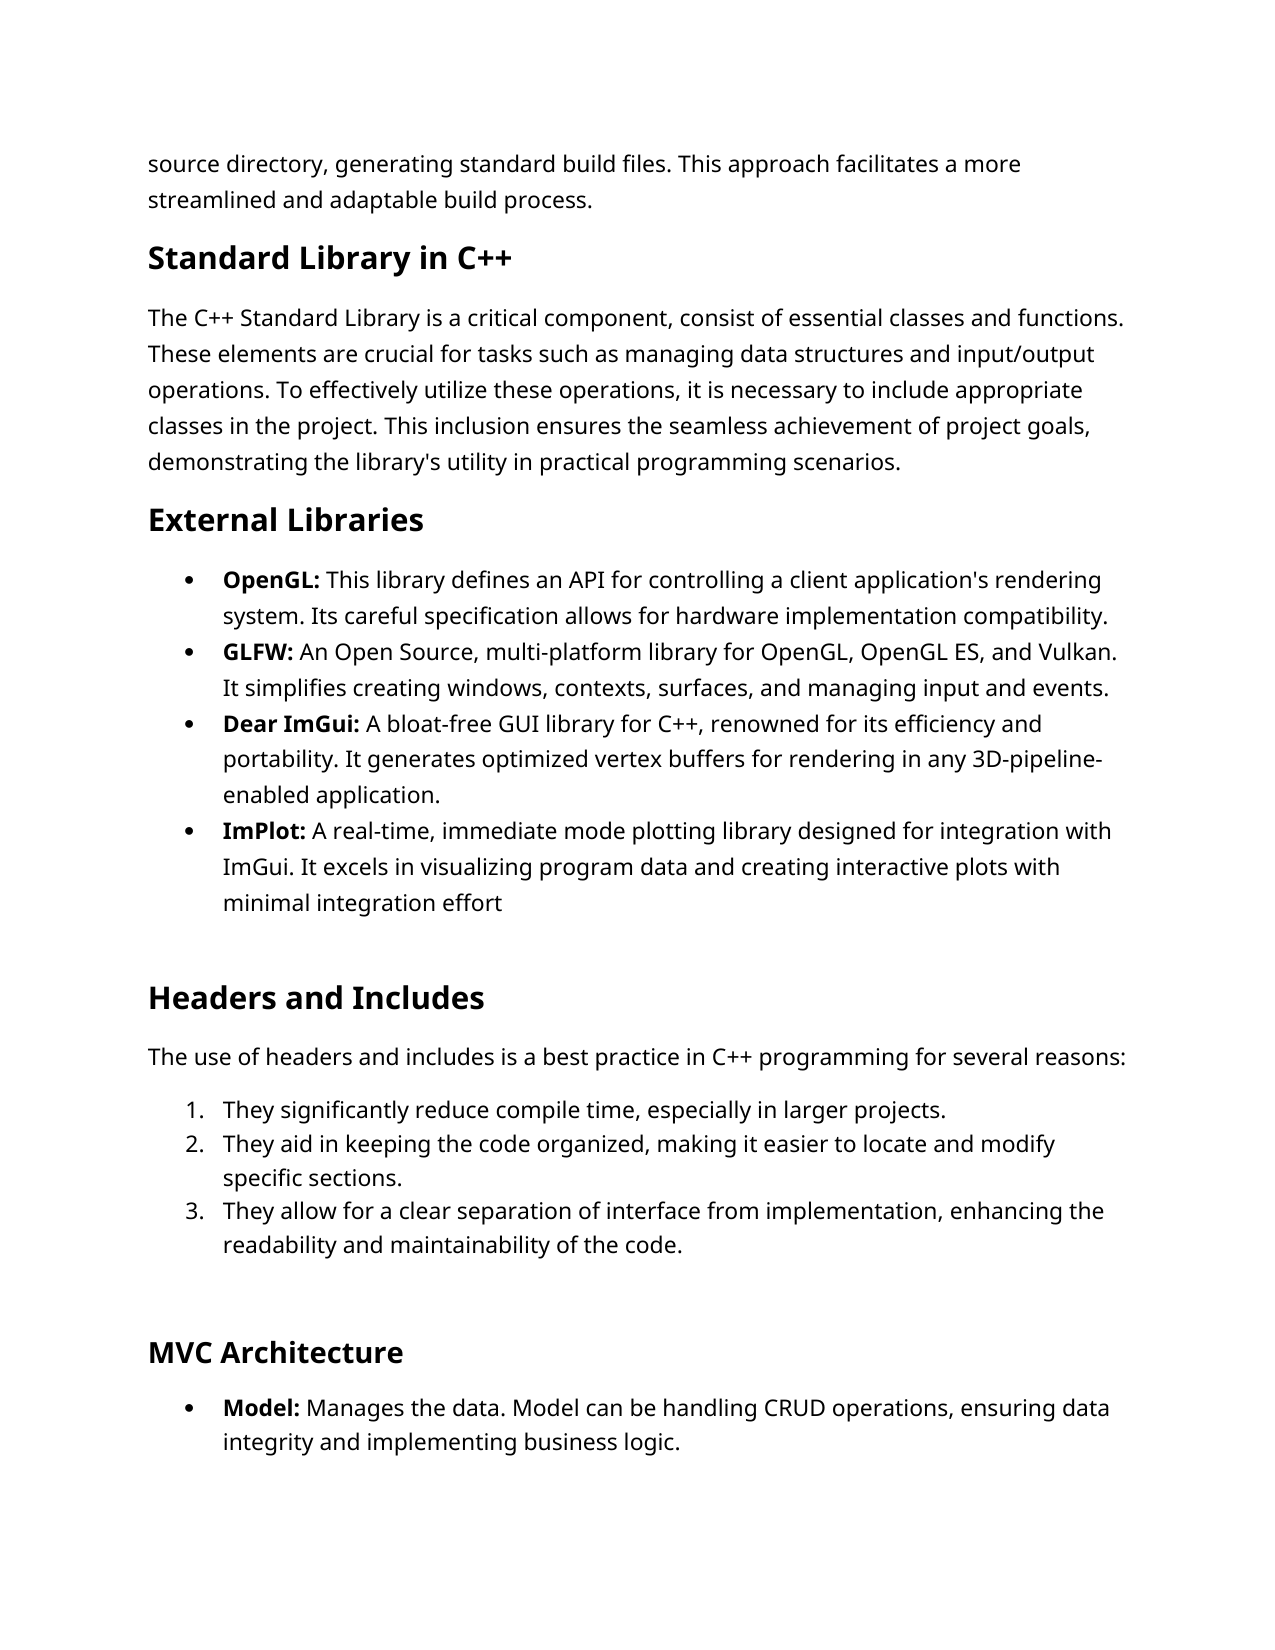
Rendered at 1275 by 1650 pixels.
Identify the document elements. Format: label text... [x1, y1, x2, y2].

list Model: Manages the data. Model can be handling CRUD operations, ensuring data integrity and implementing business logic. [185, 1392, 1127, 1457]
list OpenGL: This library defines an API for controlling a client application's rendering system. Its careful specification allows for hardware implementation compatibility. [185, 564, 1127, 631]
list They significantly reduce compile time, especially in larger projects. [185, 1094, 1127, 1125]
text External Libraries [148, 498, 1127, 541]
text The use of headers and includes is a best practice in C++ programming for several reasons: [148, 1041, 1127, 1073]
list ImPlot: A real-time, immediate mode plotting library designed for integration with ImGui. It excels in visualizing program data and creating interactive plots with minimal integration effort [185, 815, 1127, 918]
text Standard Library in C++ [148, 236, 1127, 279]
list Dear ImGui: A bloat-free GUI library for C++, renowned for its efficiency and portability. It generates optimized vertex buffers for rendering in any 3D-pipeline-enabled application. [185, 707, 1127, 811]
list They allow for a clear separation of interface from implementation, enhancing the readability and maintainability of the code. [185, 1195, 1127, 1260]
list They aid in keeping the code organized, making it easier to locate and modify specific sections. [185, 1128, 1127, 1193]
text The C++ Standard Library is a critical component, consist of essential classes and functions. These elements are crucial for tasks such as managing data structures and input/output operations. To effectively utilize these operations, it is necessary to include appropriate classes in the project. This inclusion ensures the seamless achievement of project goals, demonstrating the library's utility in practical programming scenarios. [148, 302, 1127, 477]
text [148, 148, 1127, 215]
list GLFW: An Open Source, multi-platform library for OpenGL, OpenGL ES, and Vulkan. It simplifies creating windows, contexts, surfaces, and managing input and events. [185, 636, 1127, 703]
text Headers and Includes [148, 976, 1127, 1018]
text MVC Architecture [148, 1333, 1127, 1372]
